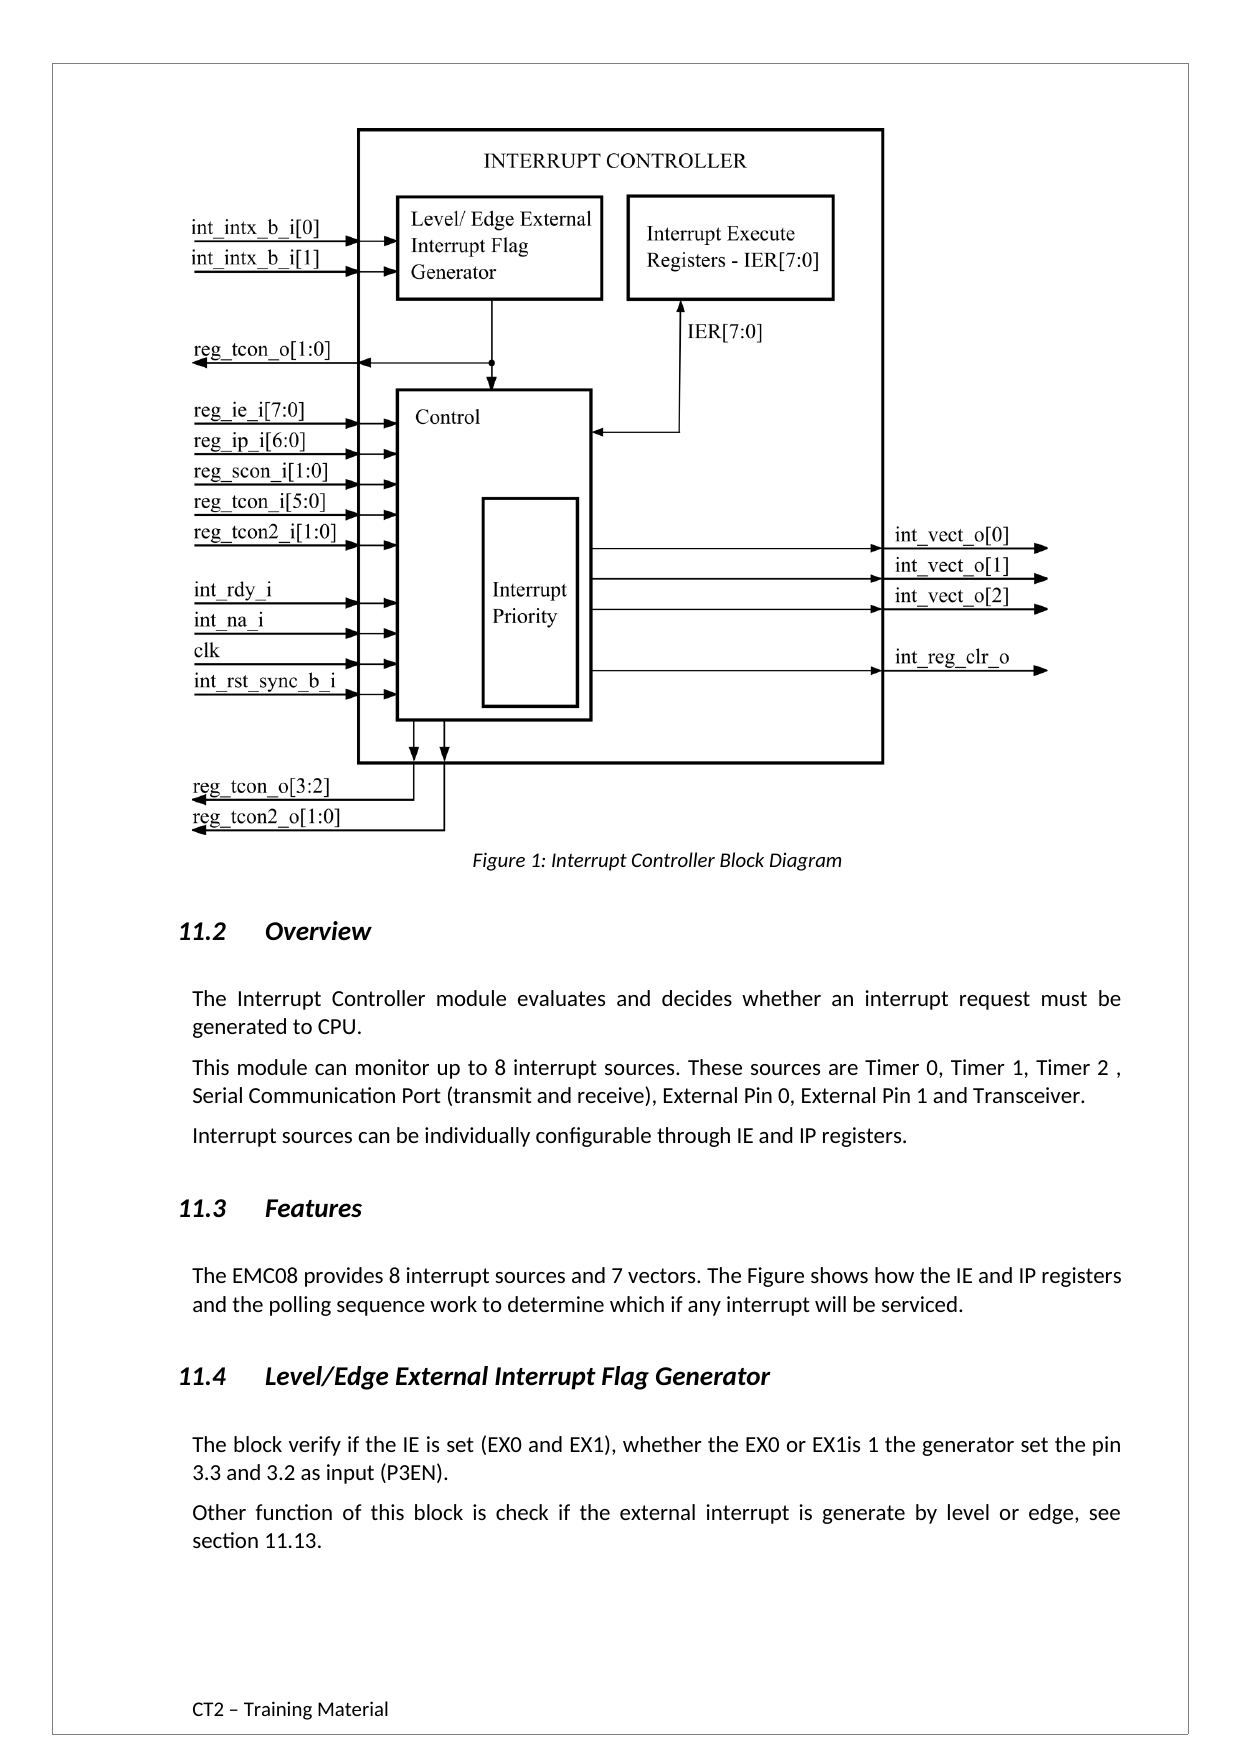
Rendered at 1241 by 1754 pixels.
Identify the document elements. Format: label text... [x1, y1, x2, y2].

picture [192, 128, 1048, 835]
text This module can monitor up to 8 interrupt sources. These sources are Timer 0, Timer 1, Timer 2 , Serial Communication Port (transmit and receive), External Pin 0, External Pin 1 and Transceiver. [192, 1053, 1123, 1109]
text The EMC08 provides 8 interrupt sources and 7 vectors. The Figure shows how the IE and IP registers and the polling sequence work to determine which if any interrupt will be serviced. [192, 1262, 1123, 1318]
subtitle Overview [117, 914, 1123, 947]
text Interrupt sources can be individually configurable through IE and IP registers. [192, 1121, 1123, 1149]
subtitle Features [117, 1191, 1123, 1224]
text The Interrupt Controller module evaluates and decides whether an interrupt request must be generated to CPU. [192, 984, 1123, 1040]
text The block verify if the IE is set (EX0 and EX1), whether the EX0 or EX1is 1 the generator set the pin 3.3 and 3.2 as input (P3EN). [192, 1430, 1123, 1486]
subtitle Level/Edge External Interrupt Flag Generator [117, 1359, 1123, 1392]
